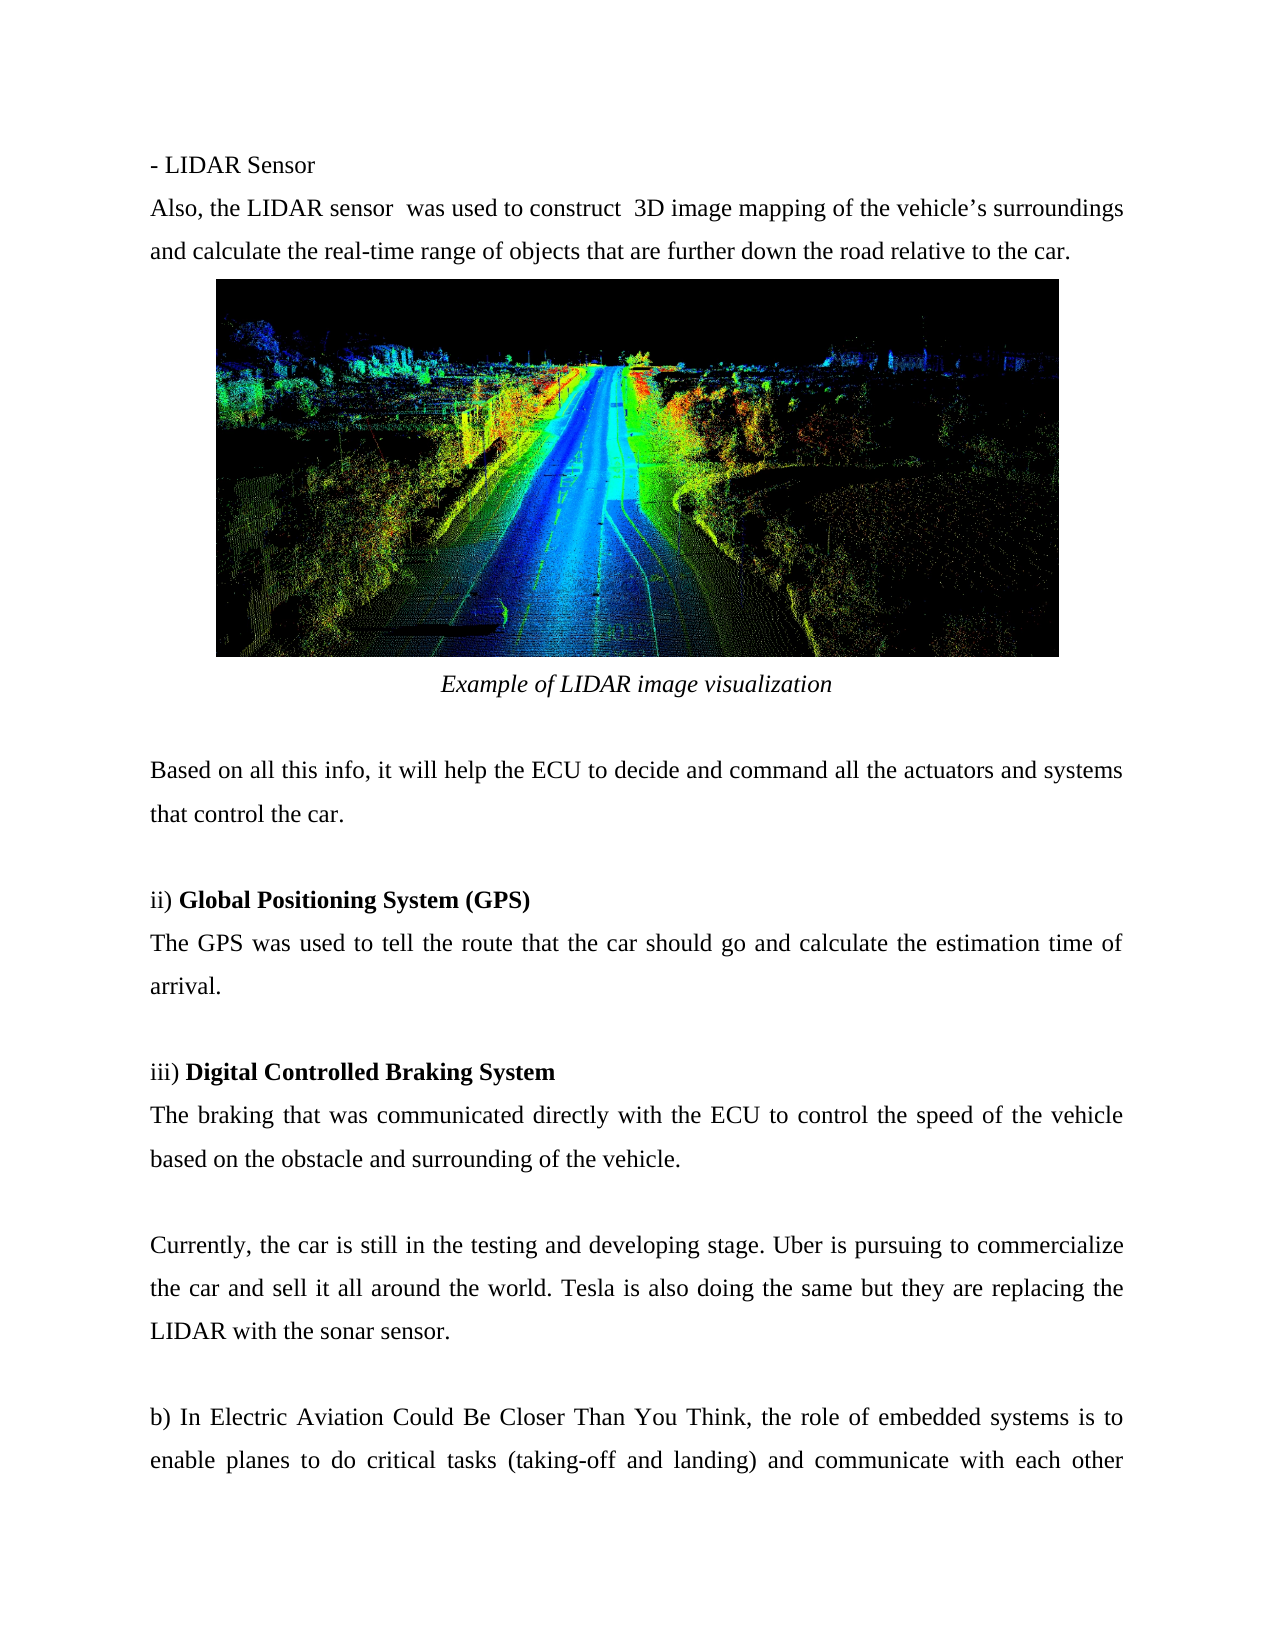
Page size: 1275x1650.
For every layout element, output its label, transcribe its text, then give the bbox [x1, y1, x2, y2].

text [150, 1402, 1125, 1474]
text Also, the LIDAR sensor was used to construct 3D image mapping of the vehicle’s surroundings and calculate the real-time range of objects that are further down the road relative to the car. [150, 193, 1125, 265]
text - LIDAR Sensor [150, 150, 1125, 179]
text The braking that was communicated directly with the ECU to control the speed of the vehicle based on the obstacle and surrounding of the vehicle. [150, 1101, 1125, 1172]
text Based on all this info, it will help the ECU to decide and command all the actuators and systems that control the car. [150, 756, 1125, 827]
text Example of LIDAR image visualization [150, 669, 1125, 698]
text Currently, the car is still in the testing and developing stage. Uber is pursuing to commercialize the car and sell it all around the world. Tesla is also doing the same but they are replacing the LIDAR with the sonar sensor. [150, 1230, 1125, 1345]
text ii) Global Positioning System (GPS) [150, 885, 1125, 914]
picture [216, 279, 1059, 657]
text The GPS was used to tell the route that the car should go and calculate the estimation time of arrival. [150, 928, 1125, 1000]
text iii) Digital Controlled Braking System [150, 1057, 1125, 1086]
